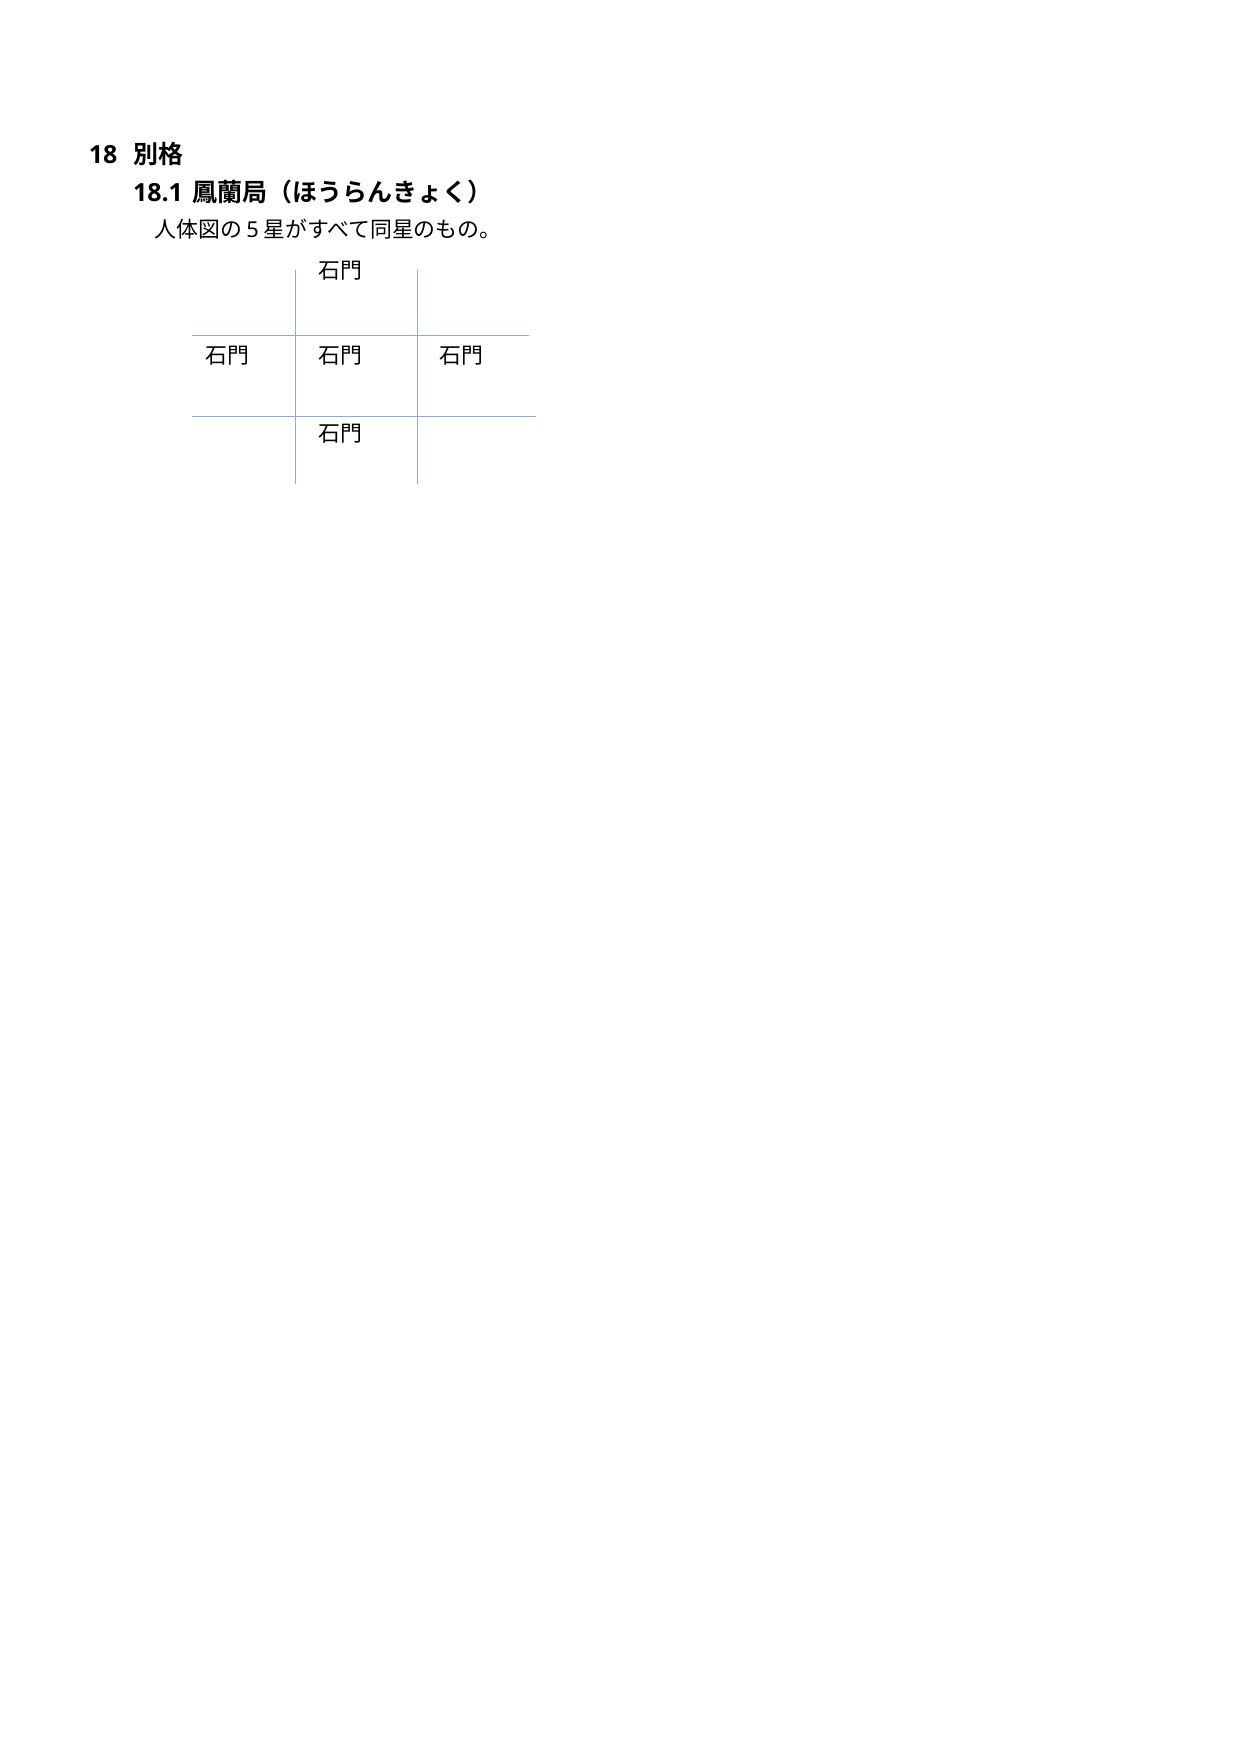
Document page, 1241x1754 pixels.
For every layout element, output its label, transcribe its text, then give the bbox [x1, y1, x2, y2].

text 人体図の5星がすべて同星のもの。 [154, 209, 1167, 247]
list 別格 [89, 134, 1145, 172]
list 鳳蘭局（ほうらんきょく） [133, 172, 1145, 209]
